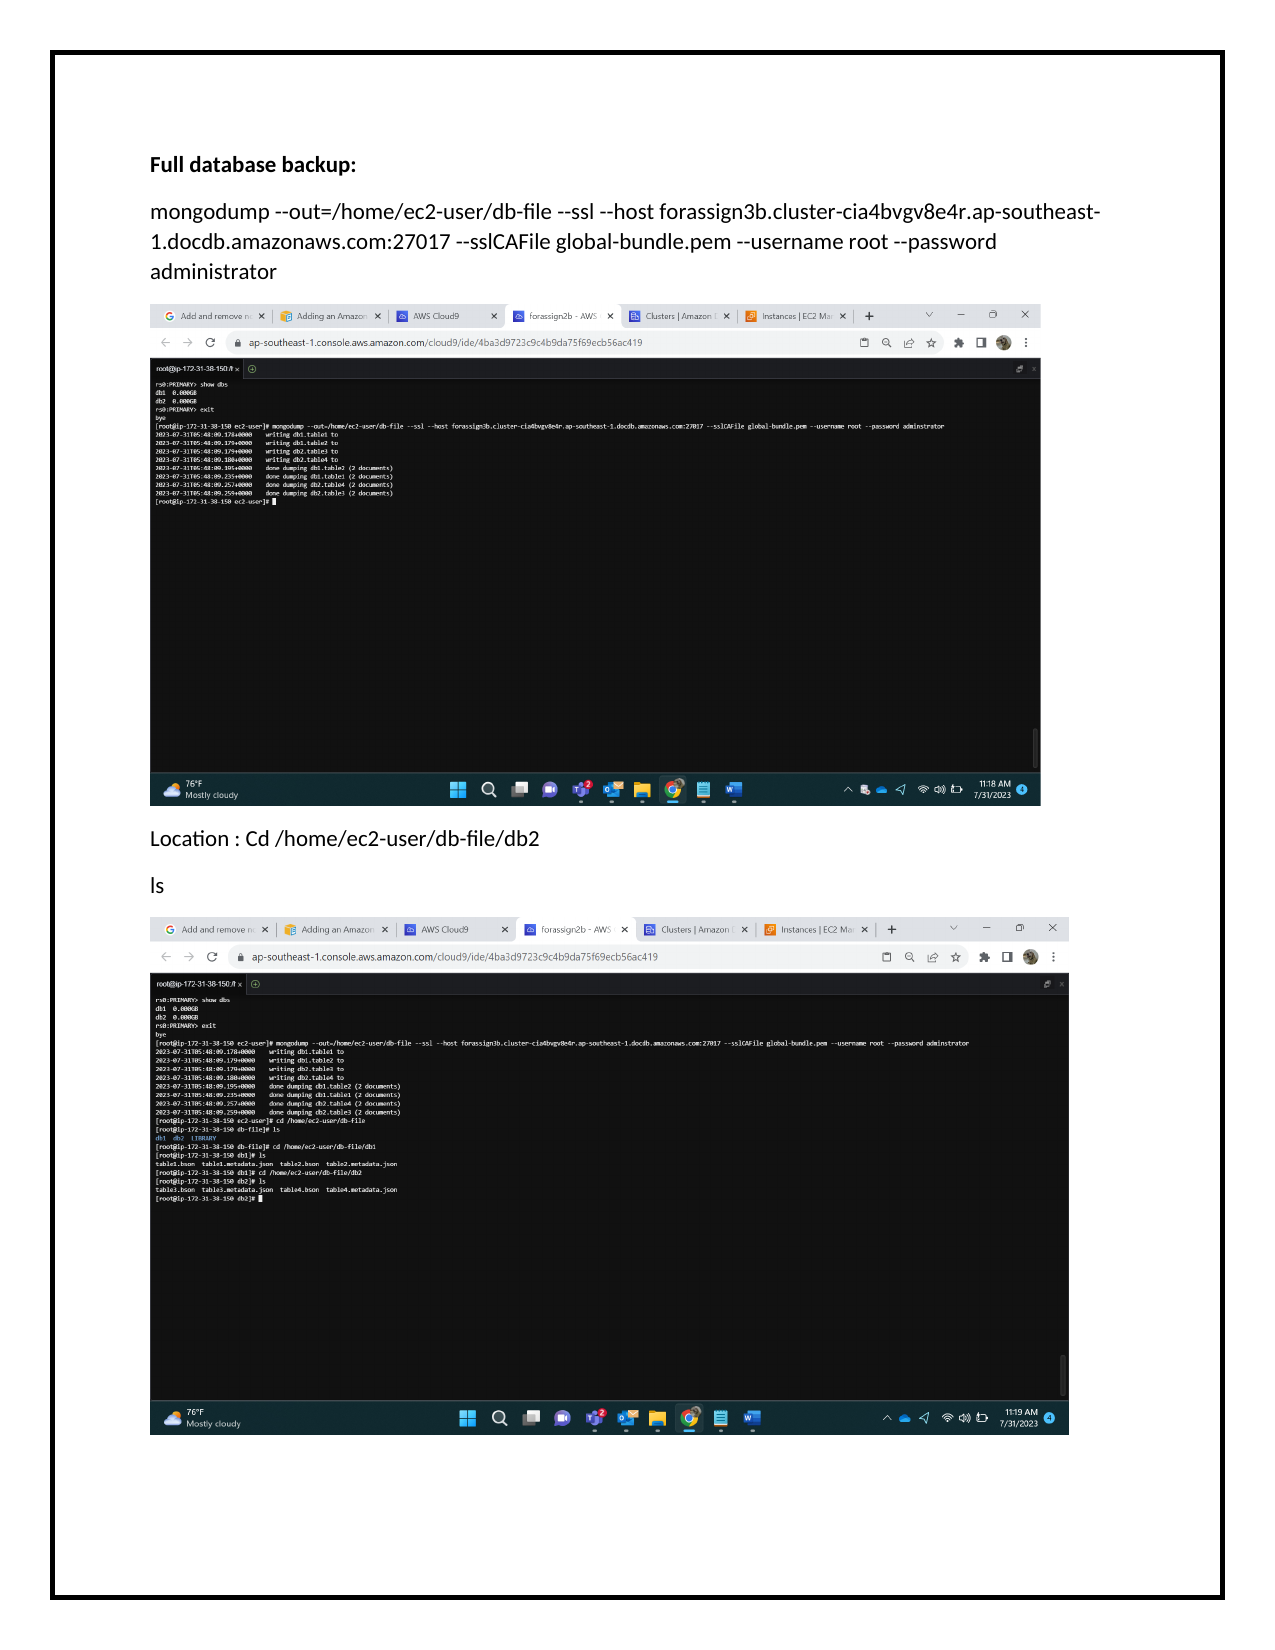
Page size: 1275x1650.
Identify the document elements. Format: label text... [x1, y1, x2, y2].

text Location : Cd /home/ec2-user/db-file/db2 [150, 824, 1125, 852]
text Full database backup: [150, 150, 1125, 178]
text ls [150, 871, 1125, 899]
picture [150, 917, 1069, 1435]
picture [150, 304, 1041, 806]
text mongodump --out=/home/ec2-user/db-file --ssl --host forassign3b.cluster-cia4bvgv8e4r.ap-southeast-1.docdb.amazonaws.com:27017 --sslCAFile global-bundle.pem --username root --password administrator [150, 197, 1125, 285]
